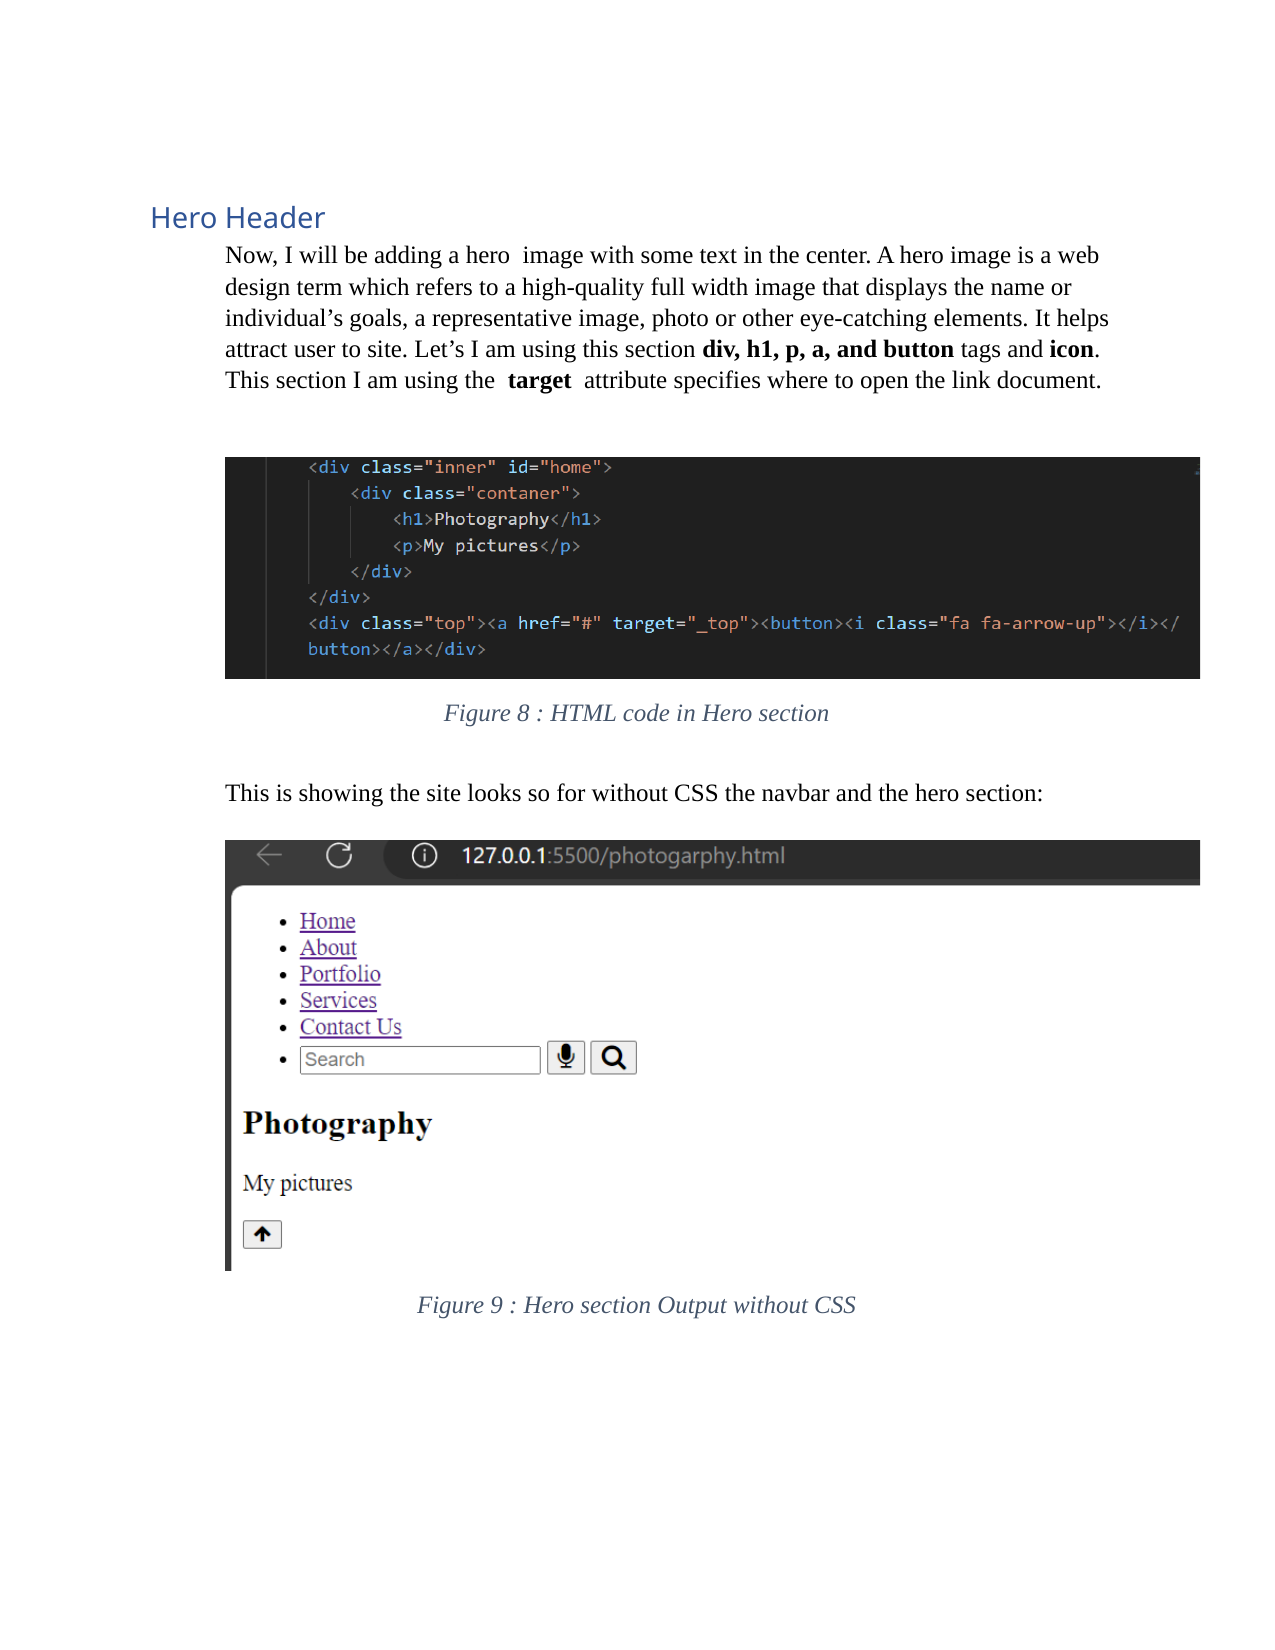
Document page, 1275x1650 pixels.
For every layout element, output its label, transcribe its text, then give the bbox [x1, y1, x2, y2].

list This is showing the site looks so for without CSS the navbar and the hero section: [225, 778, 1125, 807]
text Figure 8 : HTML code in Hero section [150, 698, 1125, 727]
text Figure 9 : Hero section Output without CSS [150, 1290, 1125, 1319]
picture [225, 457, 1200, 679]
picture [225, 840, 1200, 1271]
list Now, I will be adding a hero image with some text in the center. A hero image is a web design term which refers to a high-quality full width image that displays the name or individual’s goals, a representative image, photo or other eye-catching elements. It helps attract user to site. Let’s I am using this section div, h1, p, a, and button tags and icon. This section I am using the target attribute specifies where to open the link document. [225, 241, 1125, 393]
subtitle Hero Header [150, 198, 1125, 237]
